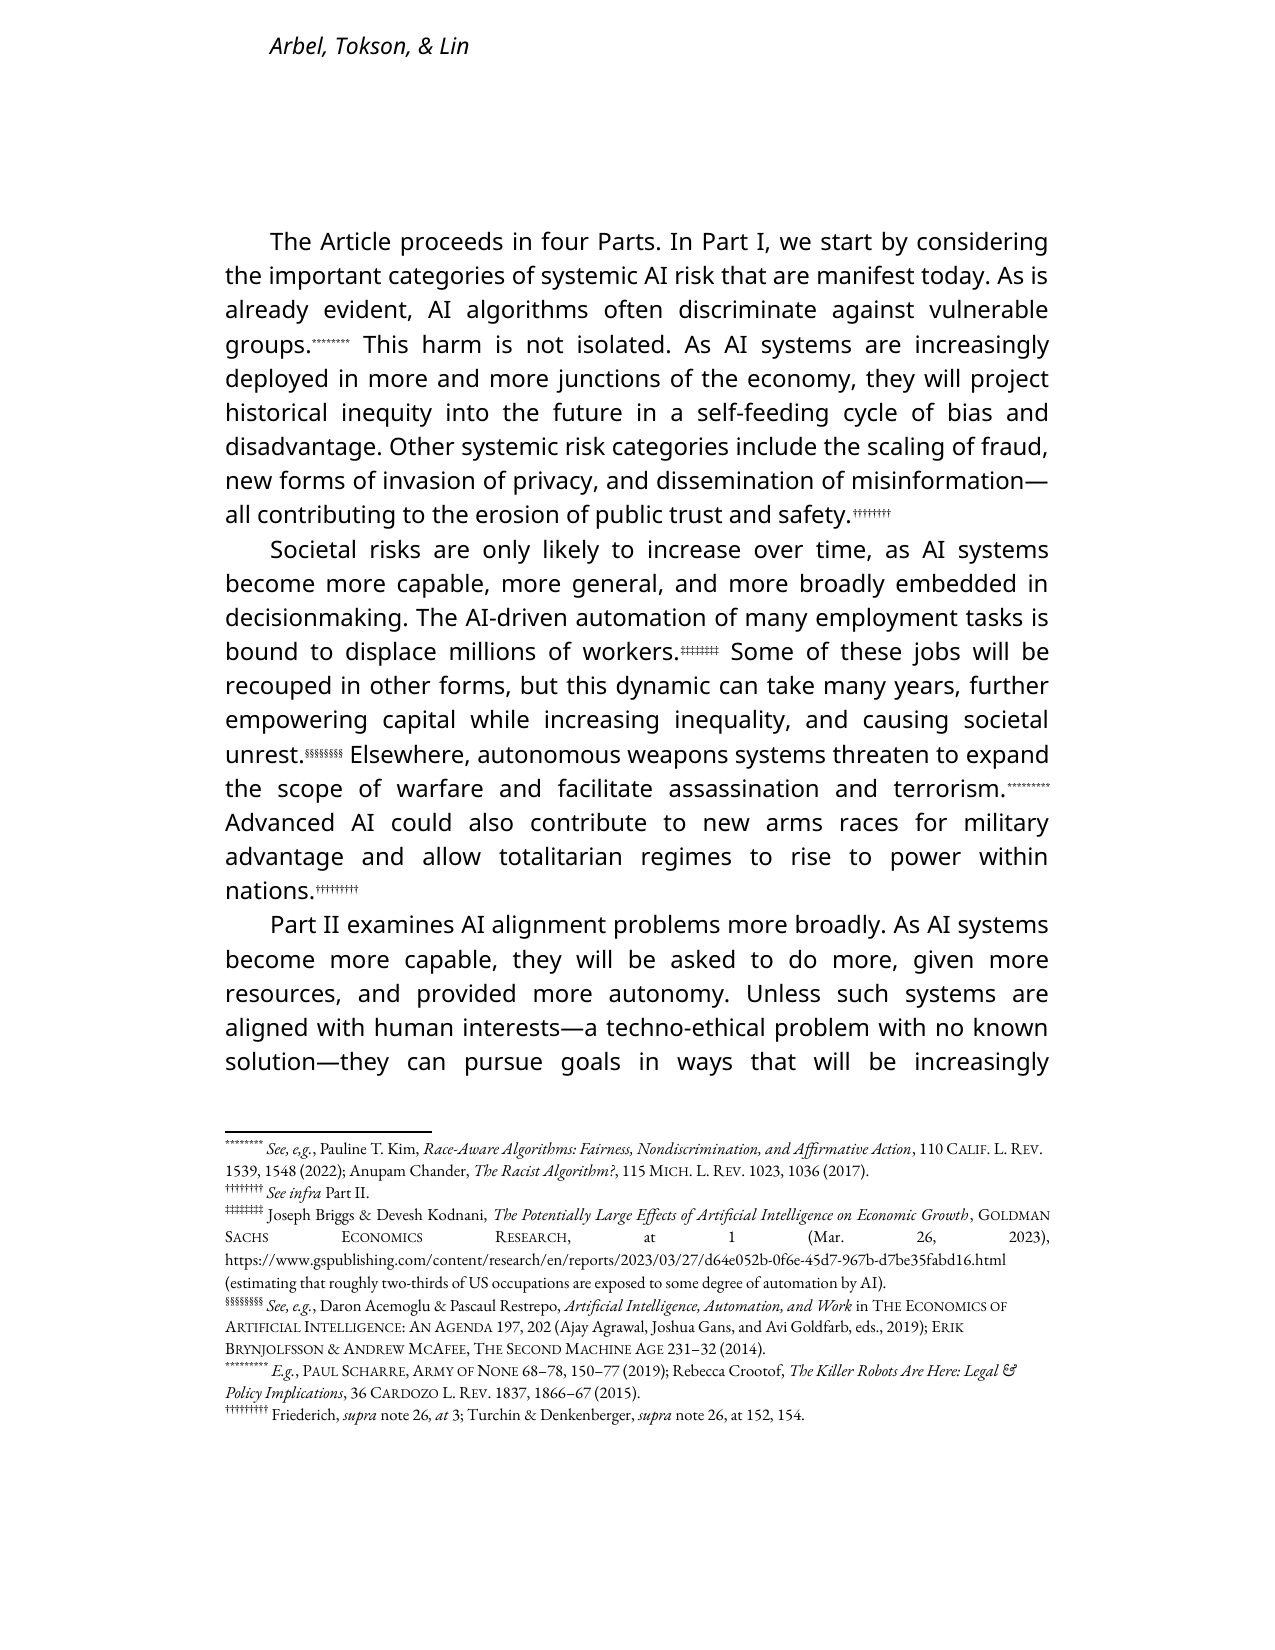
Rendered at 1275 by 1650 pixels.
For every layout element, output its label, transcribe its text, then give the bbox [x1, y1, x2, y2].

text The Article proceeds in four Parts. In Part I, we start by considering the important categories of systemic AI risk that are manifest today. As is already evident, AI algorithms often discriminate against vulnerable groups. This harm is not isolated. As AI systems are increasingly deployed in more and more junctions of the economy, they will project historical inequity into the future in a self-feeding cycle of bias and disadvantage. Other systemic risk categories include the scaling of fraud, new forms of invasion of privacy, and dissemination of misinformation—all contributing to the erosion of public trust and safety. [225, 225, 1050, 531]
text Societal risks are only likely to increase over time, as AI systems become more capable, more general, and more broadly embedded in decisionmaking. The AI-driven automation of many employment tasks is bound to displace millions of workers. Some of these jobs will be recouped in other forms, but this dynamic can take many years, further empowering capital while increasing inequality, and causing societal unrest. Elsewhere, autonomous weapons systems threaten to expand the scope of warfare and facilitate assassination and terrorism. Advanced AI could also contribute to new arms races for military advantage and allow totalitarian regimes to rise to power within nations. [225, 532, 1050, 907]
text Part II examines AI alignment problems more broadly. As AI systems become more capable, they will be asked to do more, given more resources, and provided more autonomy. Unless such systems are aligned with human interests—a techno-ethical problem with no known solution—they can pursue goals in ways that will be increasingly harmful. We collect a number of real life demonstrations of how even weak AI systems have already acted in unexpected, unwanted, and sometimes unsafe ways—even in simple AI systems. The failures of these simple systems, though far from catastrophic in the real world, should be a cause for more concern rather than less, given that these systems were also significantly easier to audit and control than current systems. [225, 908, 1050, 1078]
